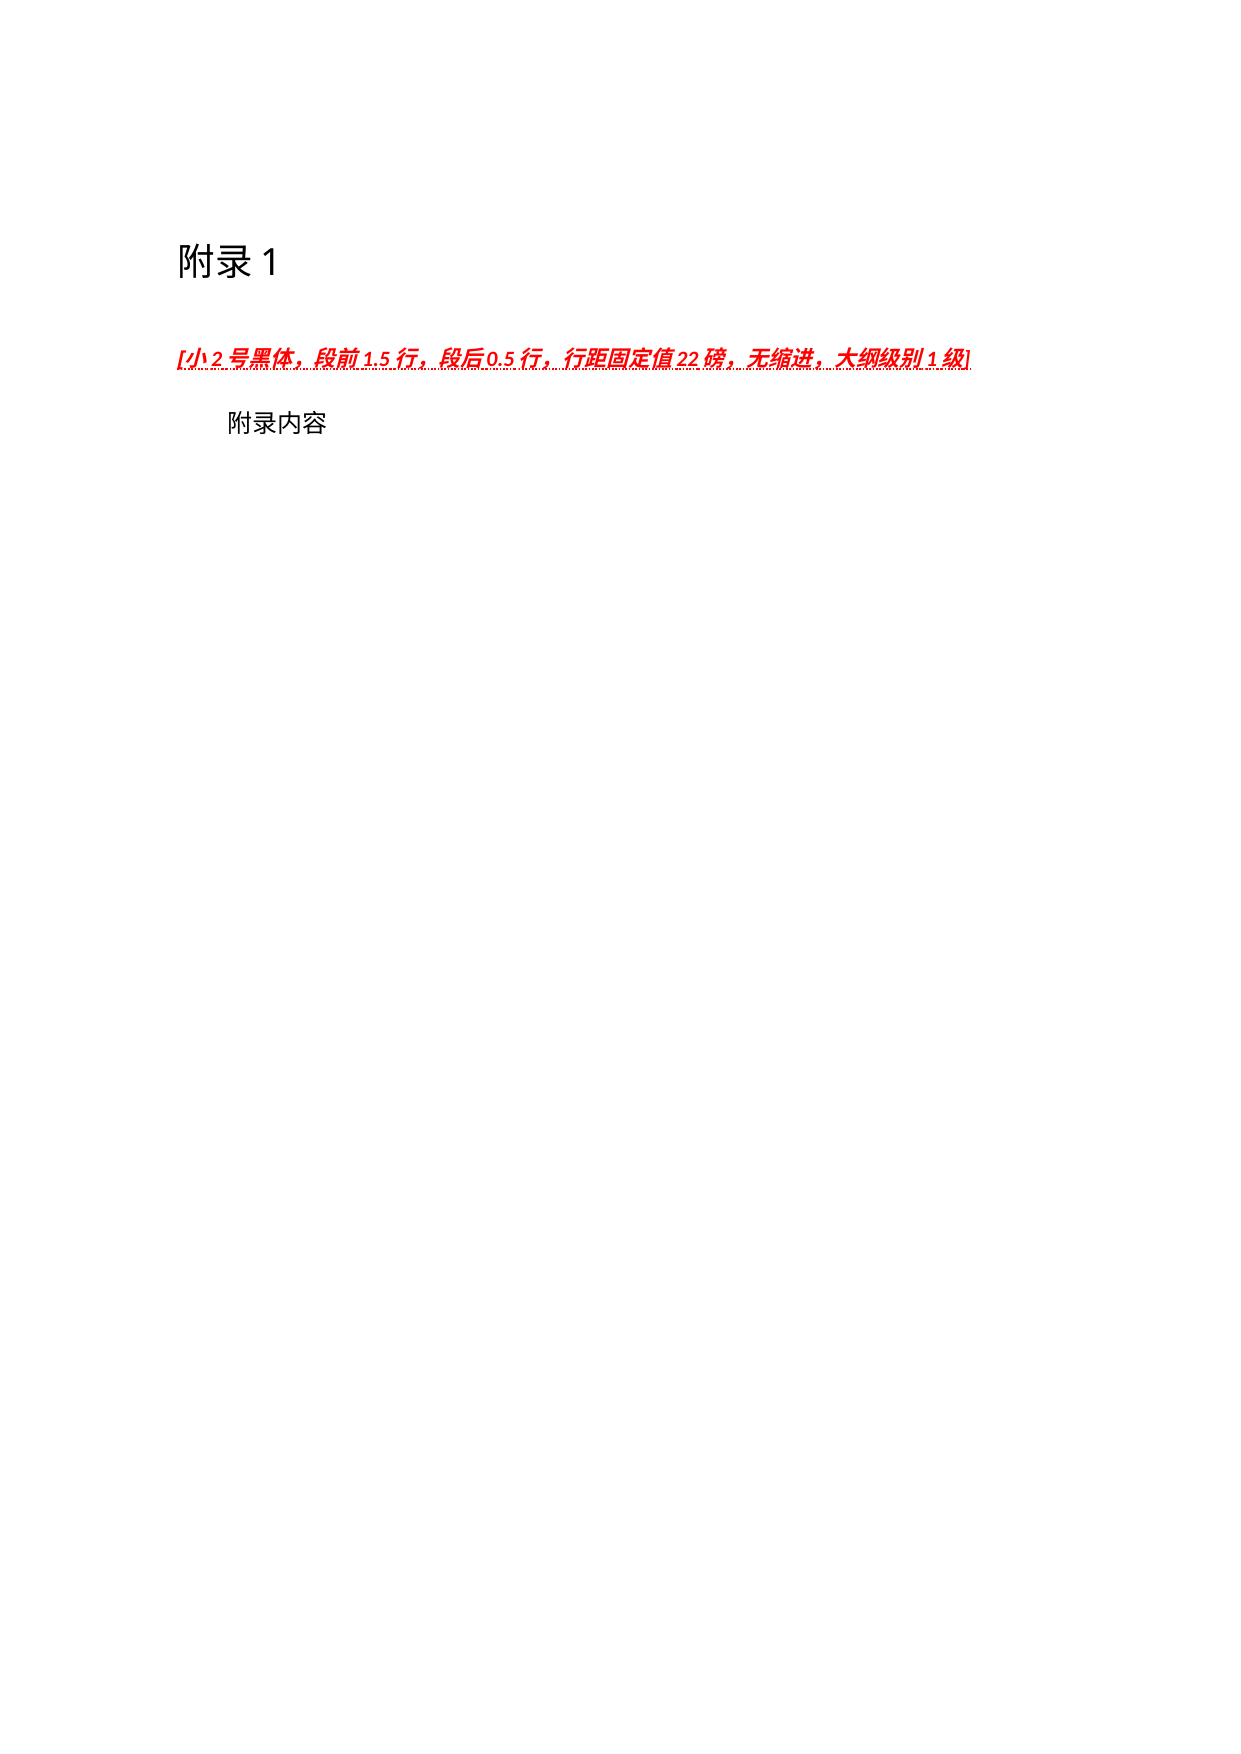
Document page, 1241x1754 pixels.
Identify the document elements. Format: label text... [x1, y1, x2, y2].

text 附录1 [177, 227, 1092, 292]
text 附录内容 [177, 389, 1092, 454]
text [小2号黑体，段前1.5行，段后0.5行，行距固定值22磅，无缩进，大纲级别1级] [177, 341, 1092, 373]
